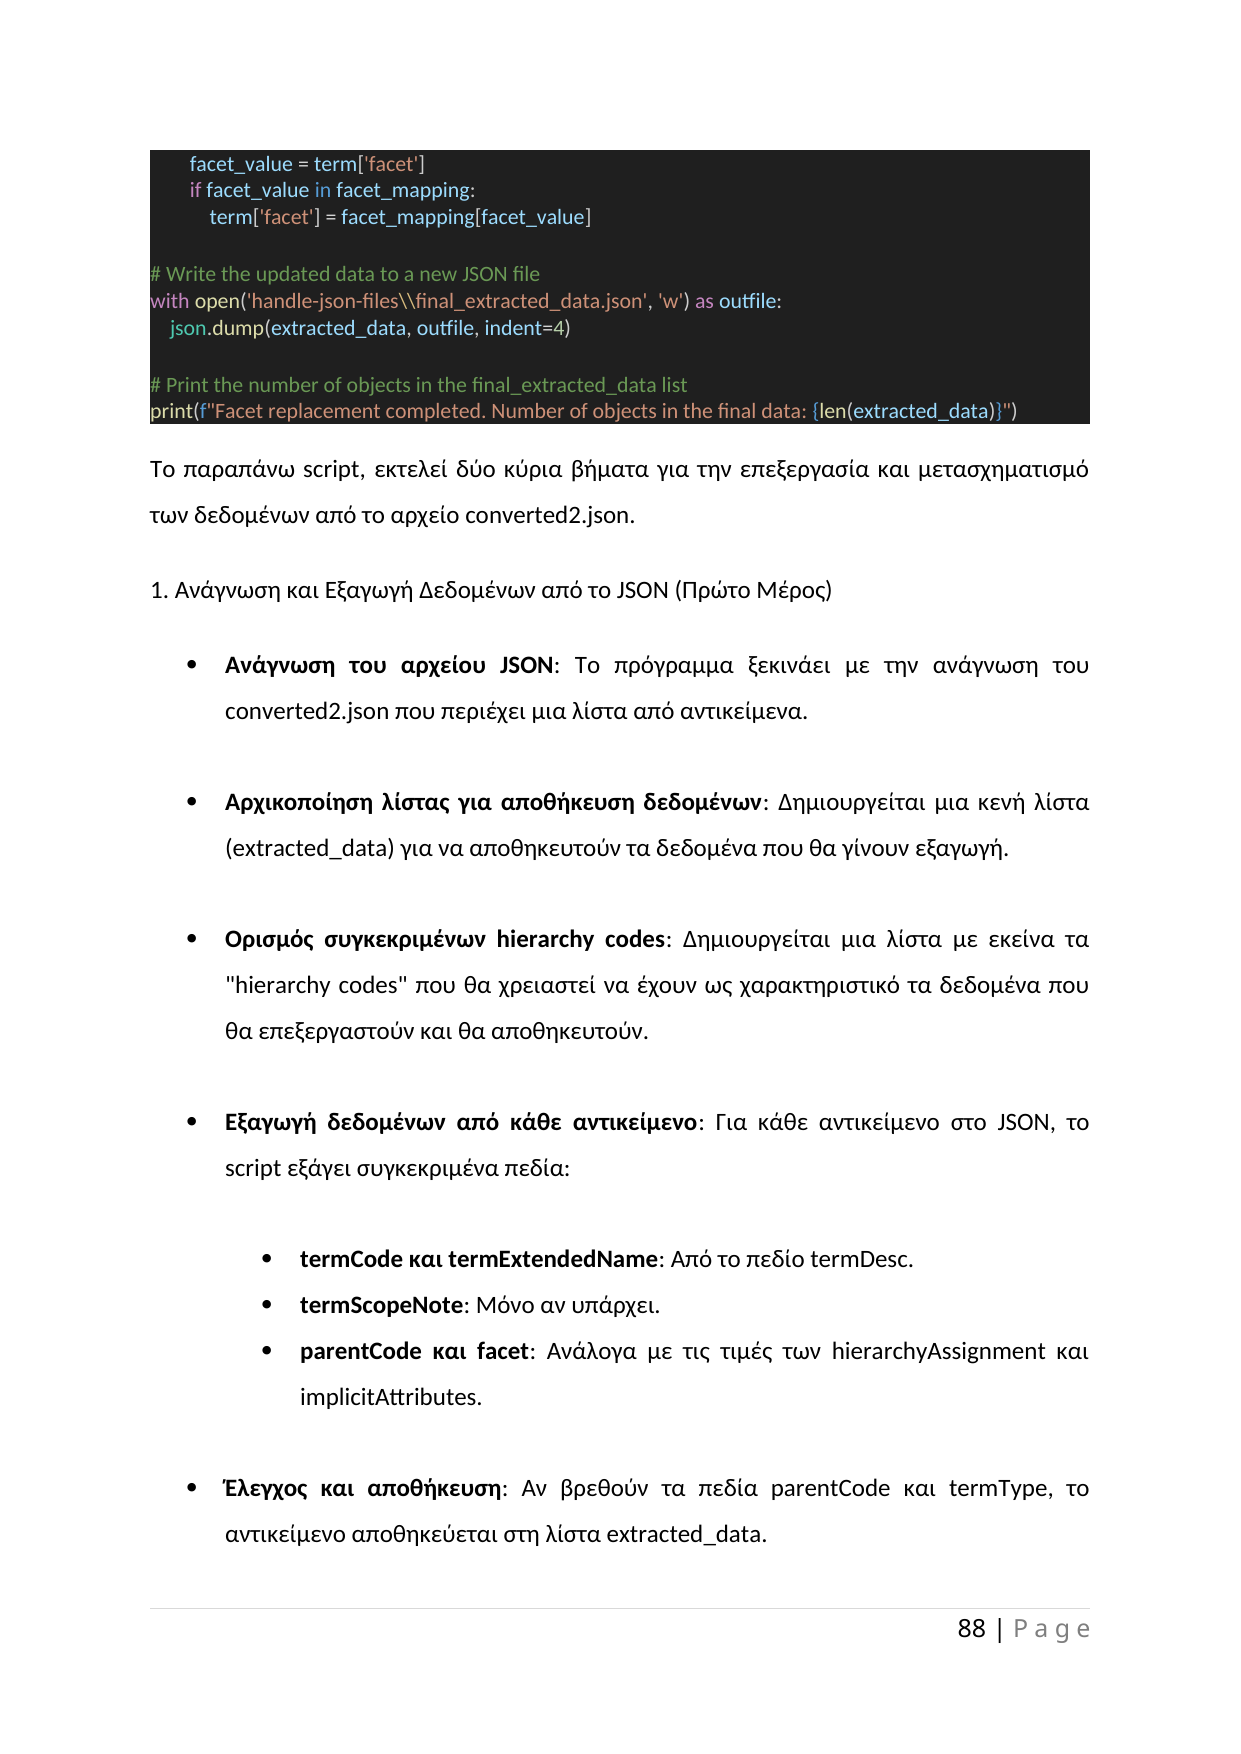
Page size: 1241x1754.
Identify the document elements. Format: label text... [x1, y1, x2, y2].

list Εξαγωγή δεδομένων από κάθε αντικείμενο: Για κάθε αντικείμενο στο JSON, το script εξάγει συγκεκριμένα πεδία: [187, 1106, 1090, 1183]
text 1. Ανάγνωση και Εξαγωγή Δεδομένων από το JSON (Πρώτο Μέρος) [150, 574, 1090, 605]
text if facet_value in facet_mapping: [150, 177, 1090, 203]
list Ανάγνωση του αρχείου JSON: Το πρόγραμμα ξεκινάει με την ανάγνωση του converted2.json που περιέχει μια λίστα από αντικείμενα. [187, 649, 1090, 725]
list termCode και termExtendedName: Από το πεδίο termDesc. [262, 1243, 1090, 1274]
text json.dump(extracted_data, outfile, indent=4) [150, 314, 1090, 341]
text # Write the updated data to a new JSON file [150, 261, 1090, 287]
list termScopeNote: Μόνο αν υπάρχει. [262, 1289, 1090, 1320]
text facet_value = term['facet'] [150, 150, 1090, 177]
text print(f"Facet replacement completed. Number of objects in the final data: {len(extracted_data)}") [150, 398, 1090, 424]
list parentCode και facet: Ανάλογα με τις τιμές των hierarchyAssignment και implicitAttributes. [262, 1335, 1090, 1411]
text Το παραπάνω script, εκτελεί δύο κύρια βήματα για την επεξεργασία και μετασχηματισμό των δεδομένων από το αρχείο converted2.json. [150, 453, 1090, 530]
text with open('handle-json-files\\final_extracted_data.json', 'w') as outfile: [150, 287, 1090, 314]
text # Print the number of objects in the final_extracted_data list [150, 371, 1090, 398]
list Ορισμός συγκεκριμένων hierarchy codes: Δημιουργείται μια λίστα με εκείνα τα "hierarchy codes" που θα χρειαστεί να έχουν ως χαρακτηριστικό τα δεδομένα που θα επεξεργαστούν και θα αποθηκευτούν. [187, 923, 1090, 1045]
list Έλεγχος και αποθήκευση: Αν βρεθούν τα πεδία parentCode και termType, το αντικείμενο αποθηκεύεται στη λίστα extracted_data. [187, 1472, 1090, 1548]
text term['facet'] = facet_mapping[facet_value] [150, 203, 1090, 230]
list Αρχικοποίηση λίστας για αποθήκευση δεδομένων: Δημιουργείται μια κενή λίστα (extracted_data) για να αποθηκευτούν τα δεδομένα που θα γίνουν εξαγωγή. [187, 786, 1090, 862]
